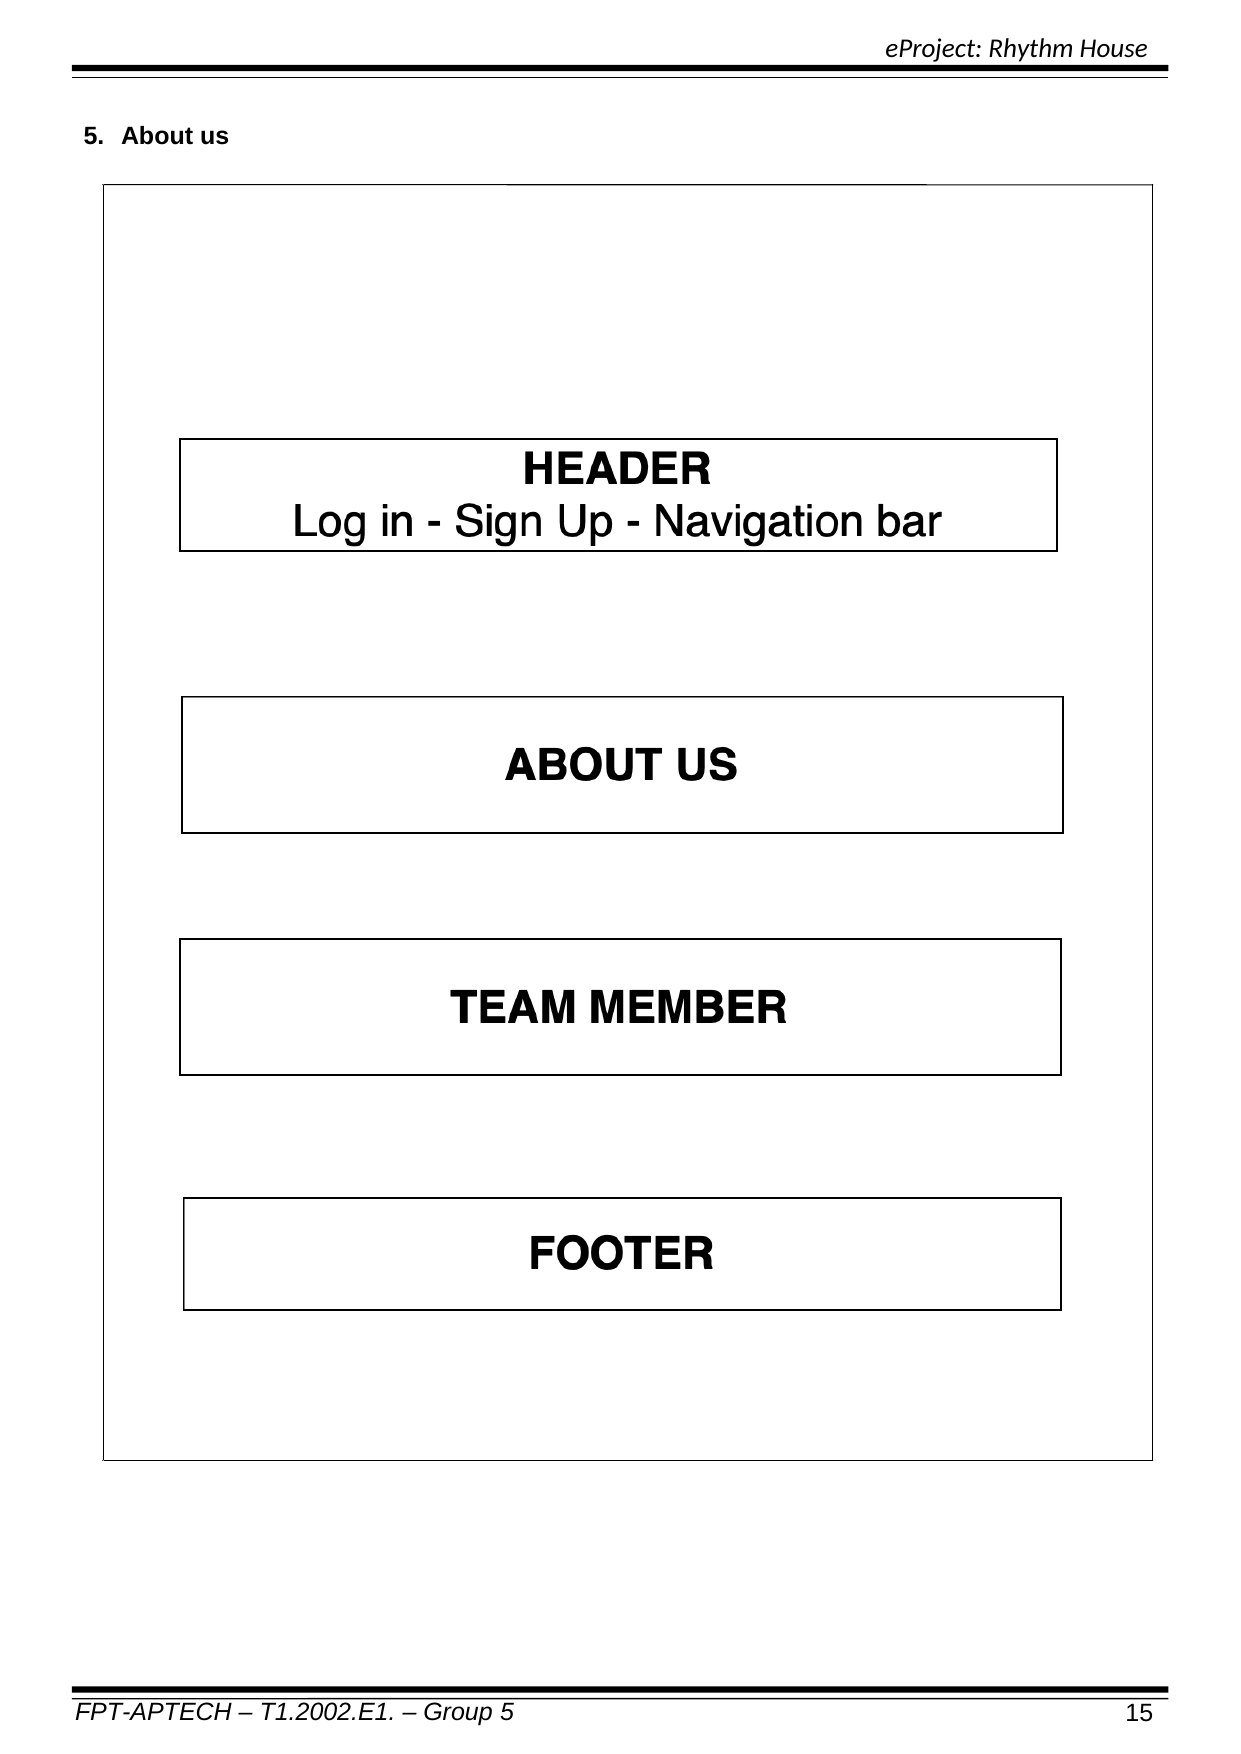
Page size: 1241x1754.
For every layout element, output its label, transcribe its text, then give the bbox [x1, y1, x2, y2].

picture [130, 410, 1119, 1355]
list About us [83, 121, 1203, 149]
